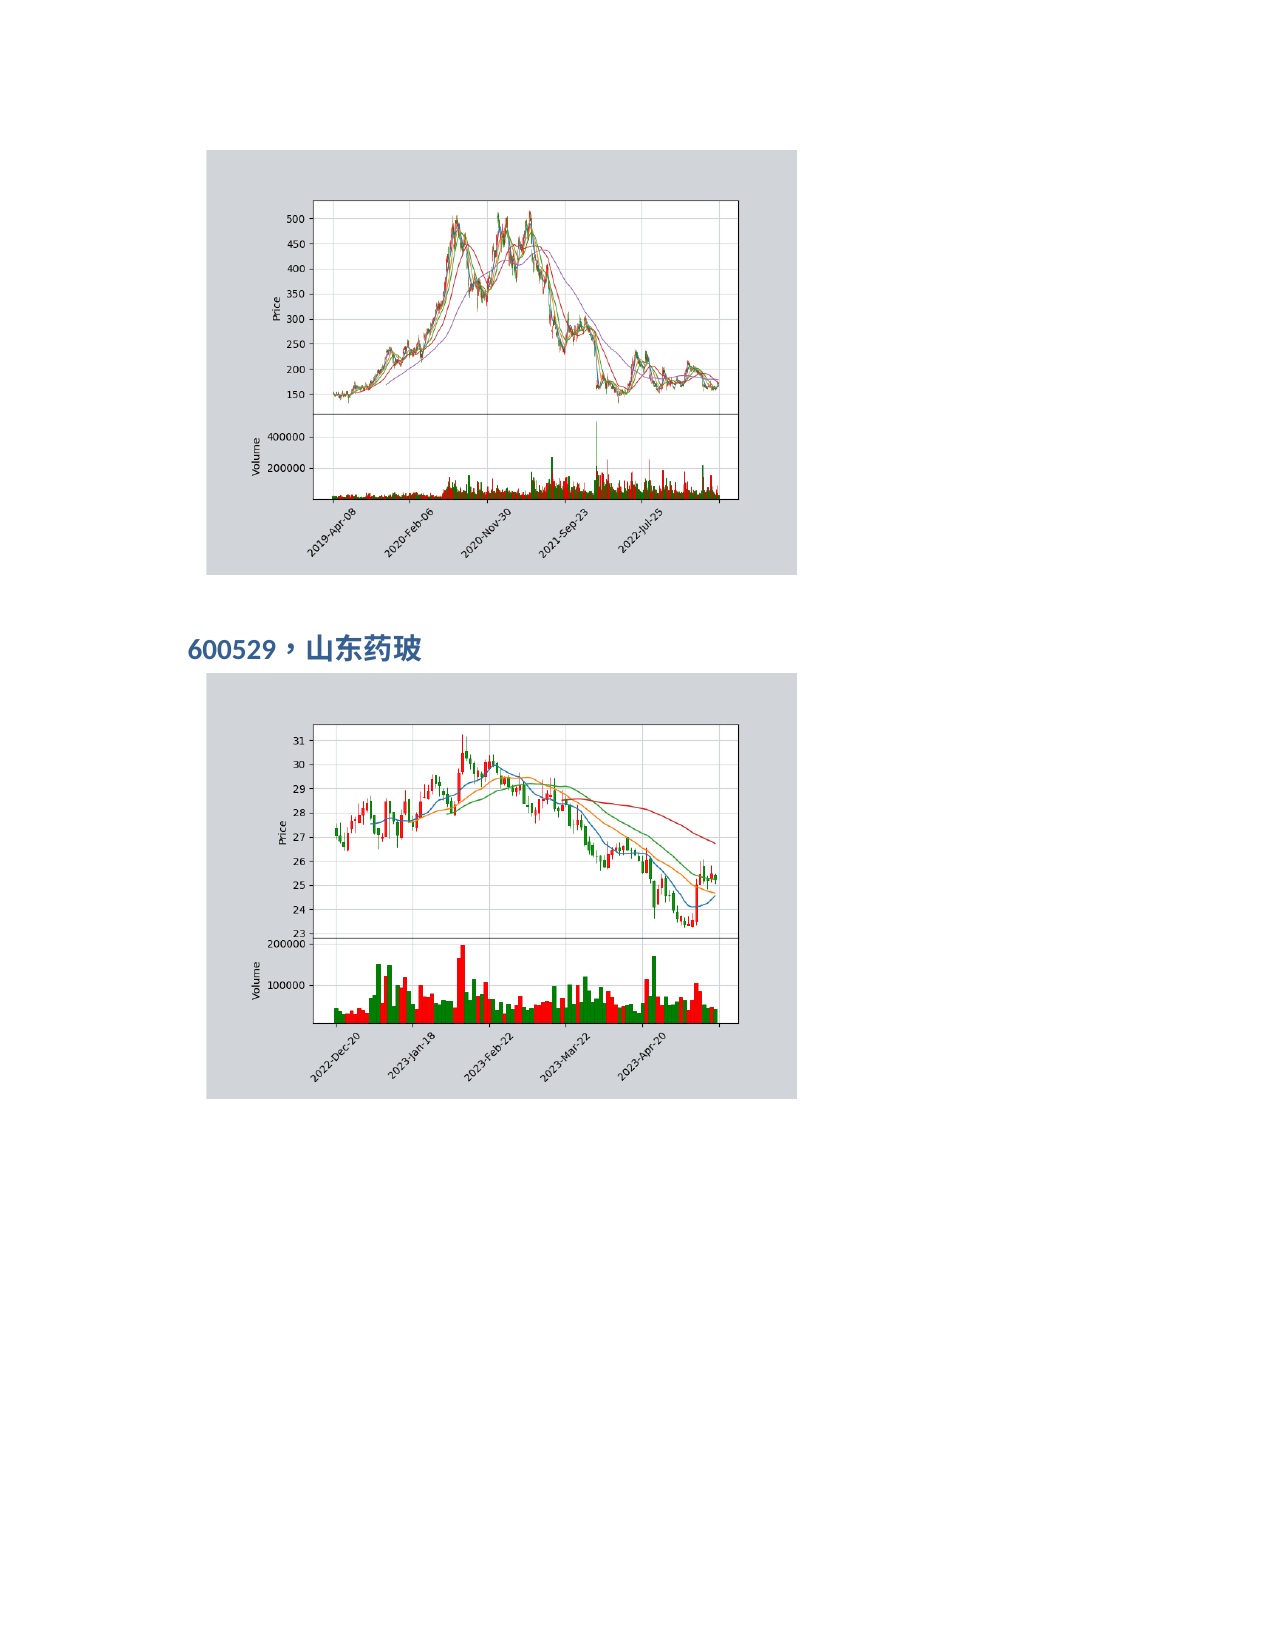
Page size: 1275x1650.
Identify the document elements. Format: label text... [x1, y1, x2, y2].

subtitle 600529，山东药玻 [187, 628, 1087, 668]
picture [206, 673, 797, 1099]
picture [206, 150, 797, 575]
